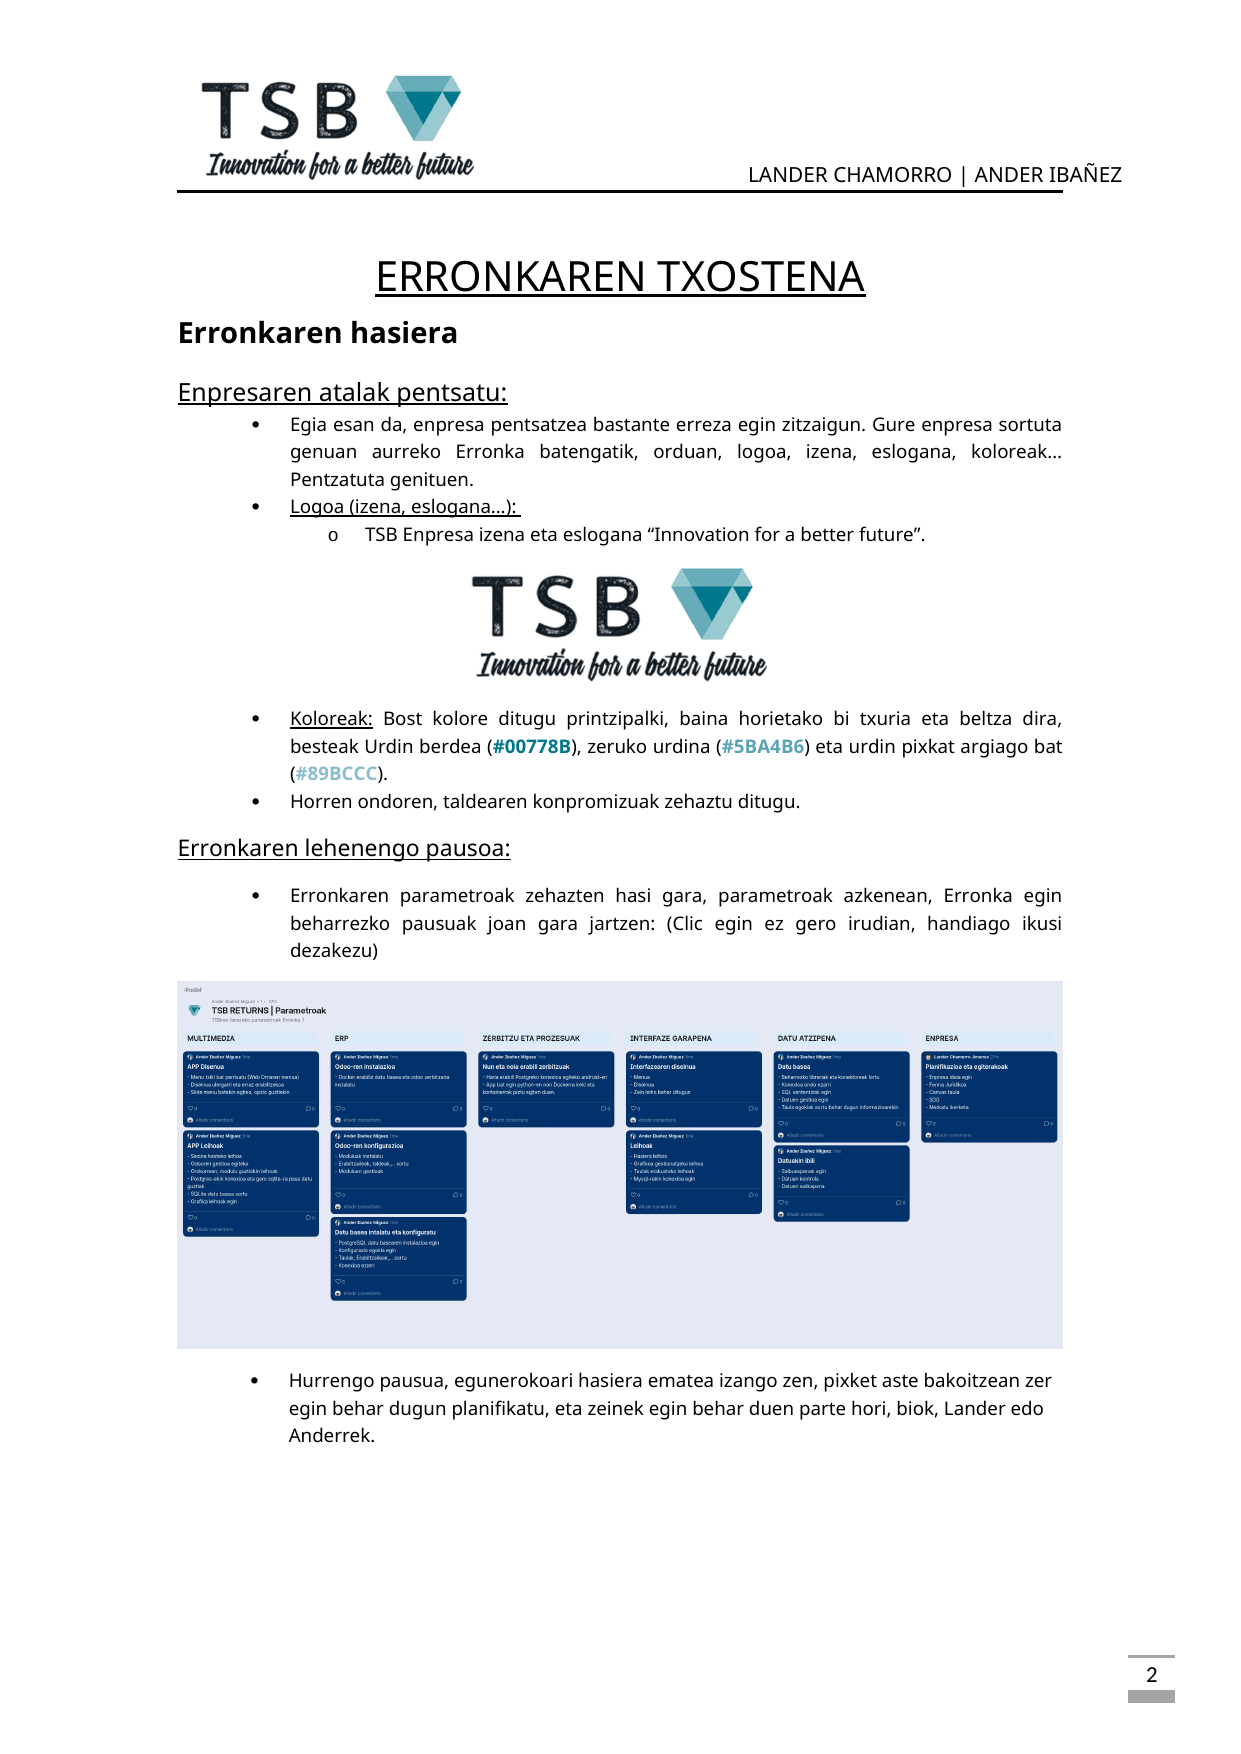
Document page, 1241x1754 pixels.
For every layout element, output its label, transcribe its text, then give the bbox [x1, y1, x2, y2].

list Egia esan da, enpresa pentsatzea bastante erreza egin zitzaigun. Gure enpresa sortuta genuan aurreko Erronka batengatik, orduan, logoa, izena, eslogana, koloreak… Pentzatuta genituen. [252, 411, 1063, 492]
text Erronkaren lehenengo pausoa: [177, 832, 1063, 863]
picture [445, 565, 795, 687]
list TSB Enpresa izena eta eslogana “Innovation for a better future”. [327, 521, 1063, 547]
picture [177, 981, 1063, 1349]
subtitle Erronkaren hasiera [177, 312, 1063, 352]
list Logoa (izena, eslogana…): [252, 494, 1063, 519]
list Hurrengo pausua, egunerokoari hasiera ematea izango zen, pixket aste bakoitzean zer egin behar dugun planifikatu, eta zeinek egin behar duen parte hori, biok, Lander edo Anderrek. [251, 1367, 1063, 1448]
list Koloreak: Bost kolore ditugu printzipalki, baina horietako bi txuria eta beltza dira, besteak Urdin berdea (#00778B), zeruko urdina (#5BA4B6) eta urdin pixkat argiago bat (#89BCCC). [252, 706, 1063, 786]
list Erronkaren parametroak zehazten hasi gara, parametroak azkenean, Erronka egin beharrezko pausuak joan gara jartzen: (Clic egin ez gero irudian, handiago ikusi dezakezu) [252, 883, 1063, 963]
picture [177, 73, 501, 182]
list Horren ondoren, taldearen konpromizuak zehaztu ditugu. [252, 788, 1063, 814]
subtitle Enpresaren atalak pentsatu: [177, 374, 1063, 408]
subtitle ERRONKAREN TXOSTENA [177, 246, 1063, 303]
